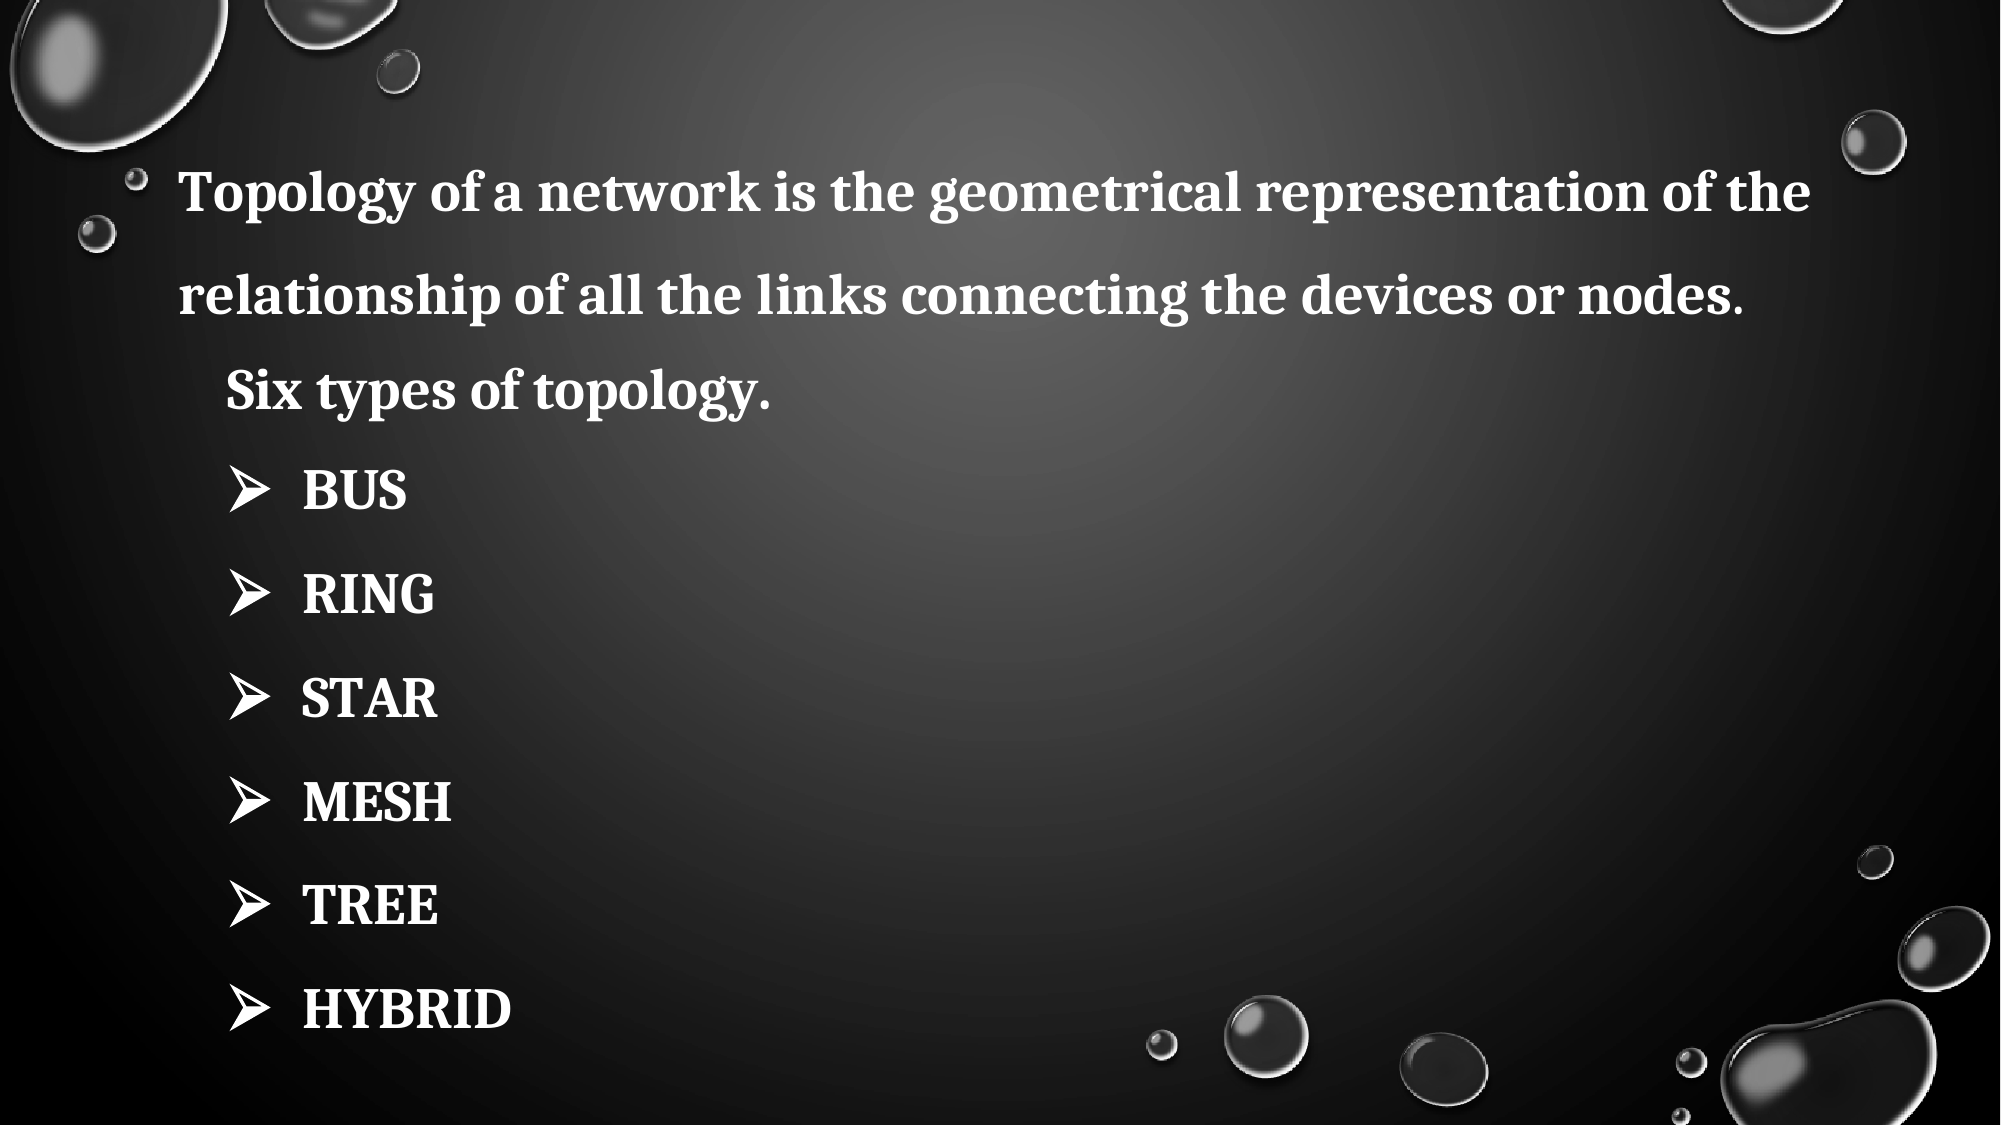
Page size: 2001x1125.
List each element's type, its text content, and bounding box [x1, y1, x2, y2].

list MESH [227, 768, 1954, 836]
list HYBRID [227, 976, 1954, 1043]
text Topology of a network is the geometrical representation of the relationship of all the links connecting the devices or nodes. [179, 159, 1954, 329]
list TREE [227, 872, 1954, 939]
text Six types of topology. [227, 364, 1954, 421]
picture [0, 0, 2001, 1125]
list RING [227, 561, 1954, 628]
list STAR [227, 665, 1954, 732]
list BUS [227, 457, 1954, 524]
